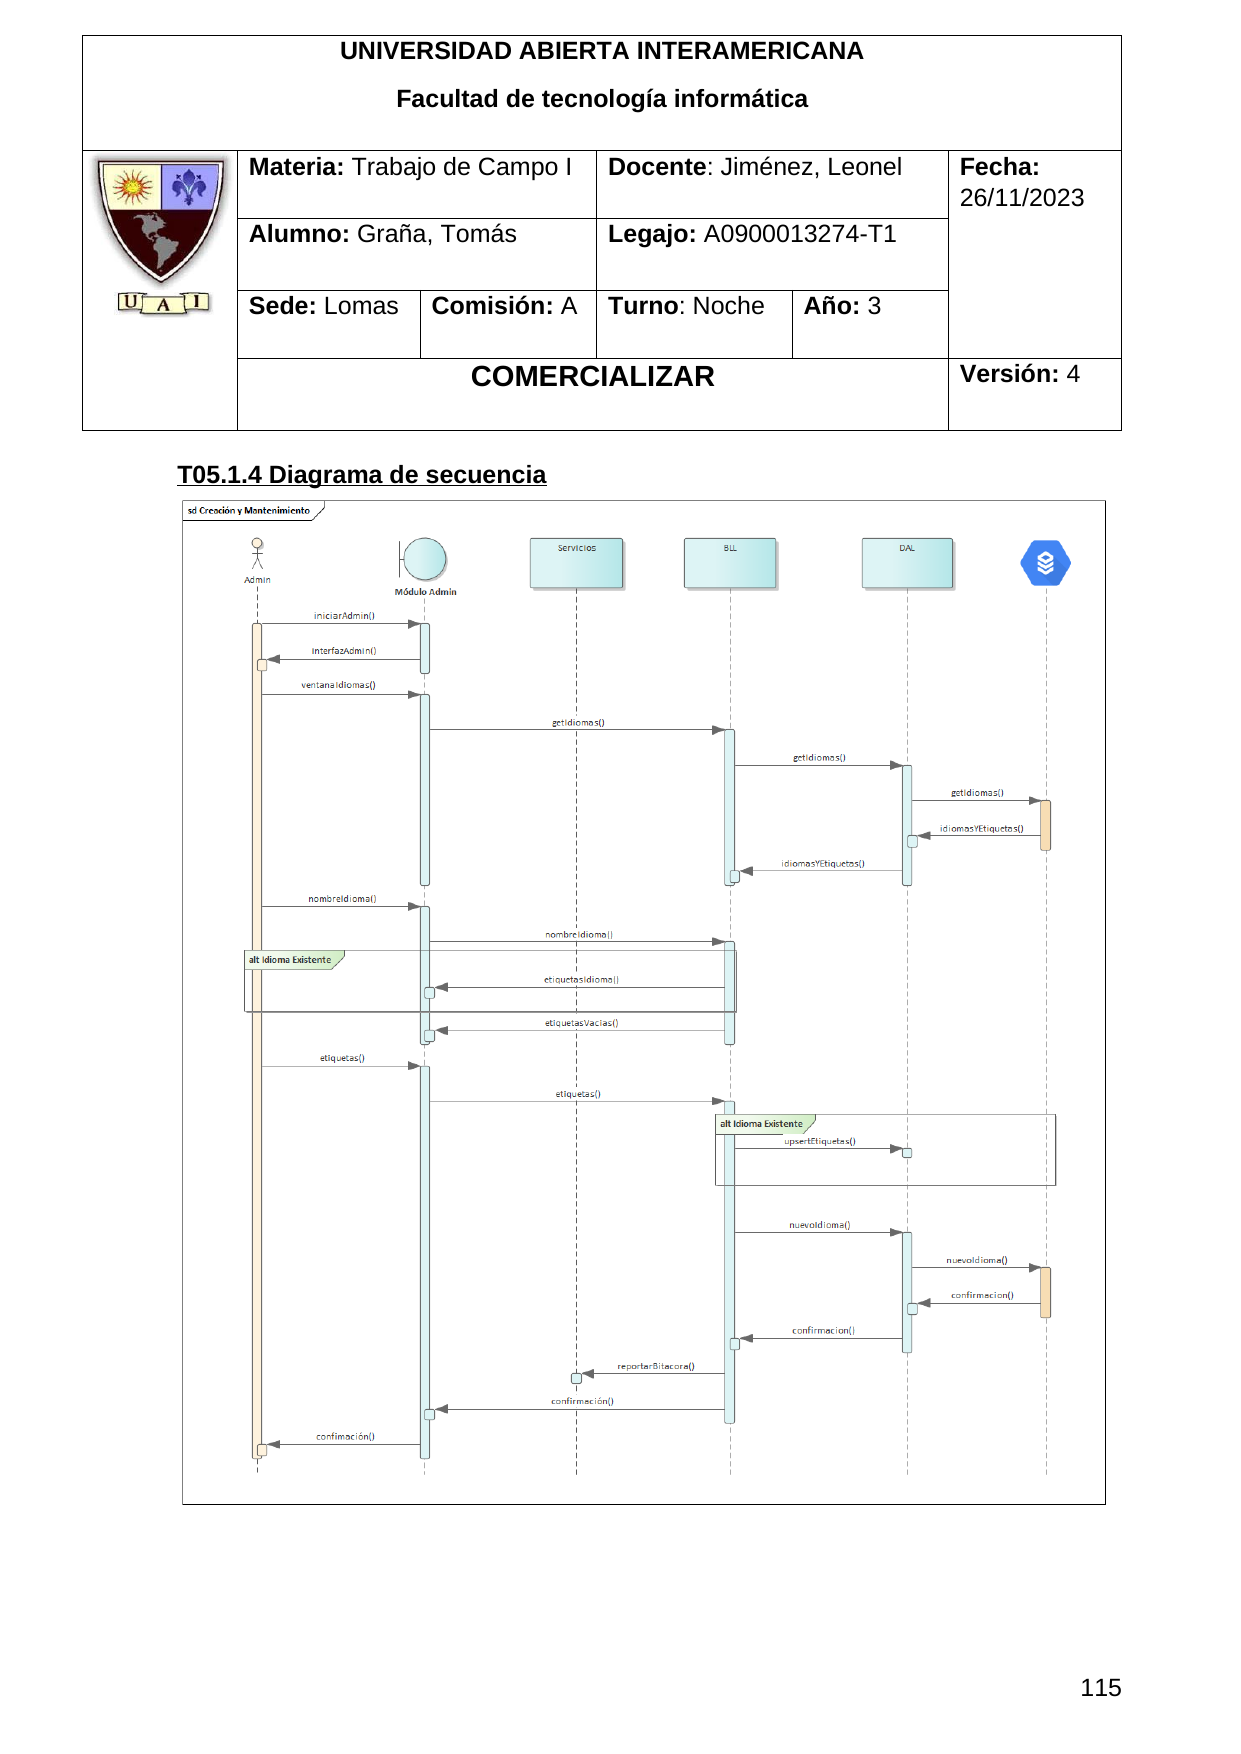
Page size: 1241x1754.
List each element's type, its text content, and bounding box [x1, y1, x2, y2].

picture [87, 151, 234, 320]
subtitle T05.1.4 Diagrama de secuencia [177, 460, 1122, 488]
picture [177, 495, 1111, 1510]
